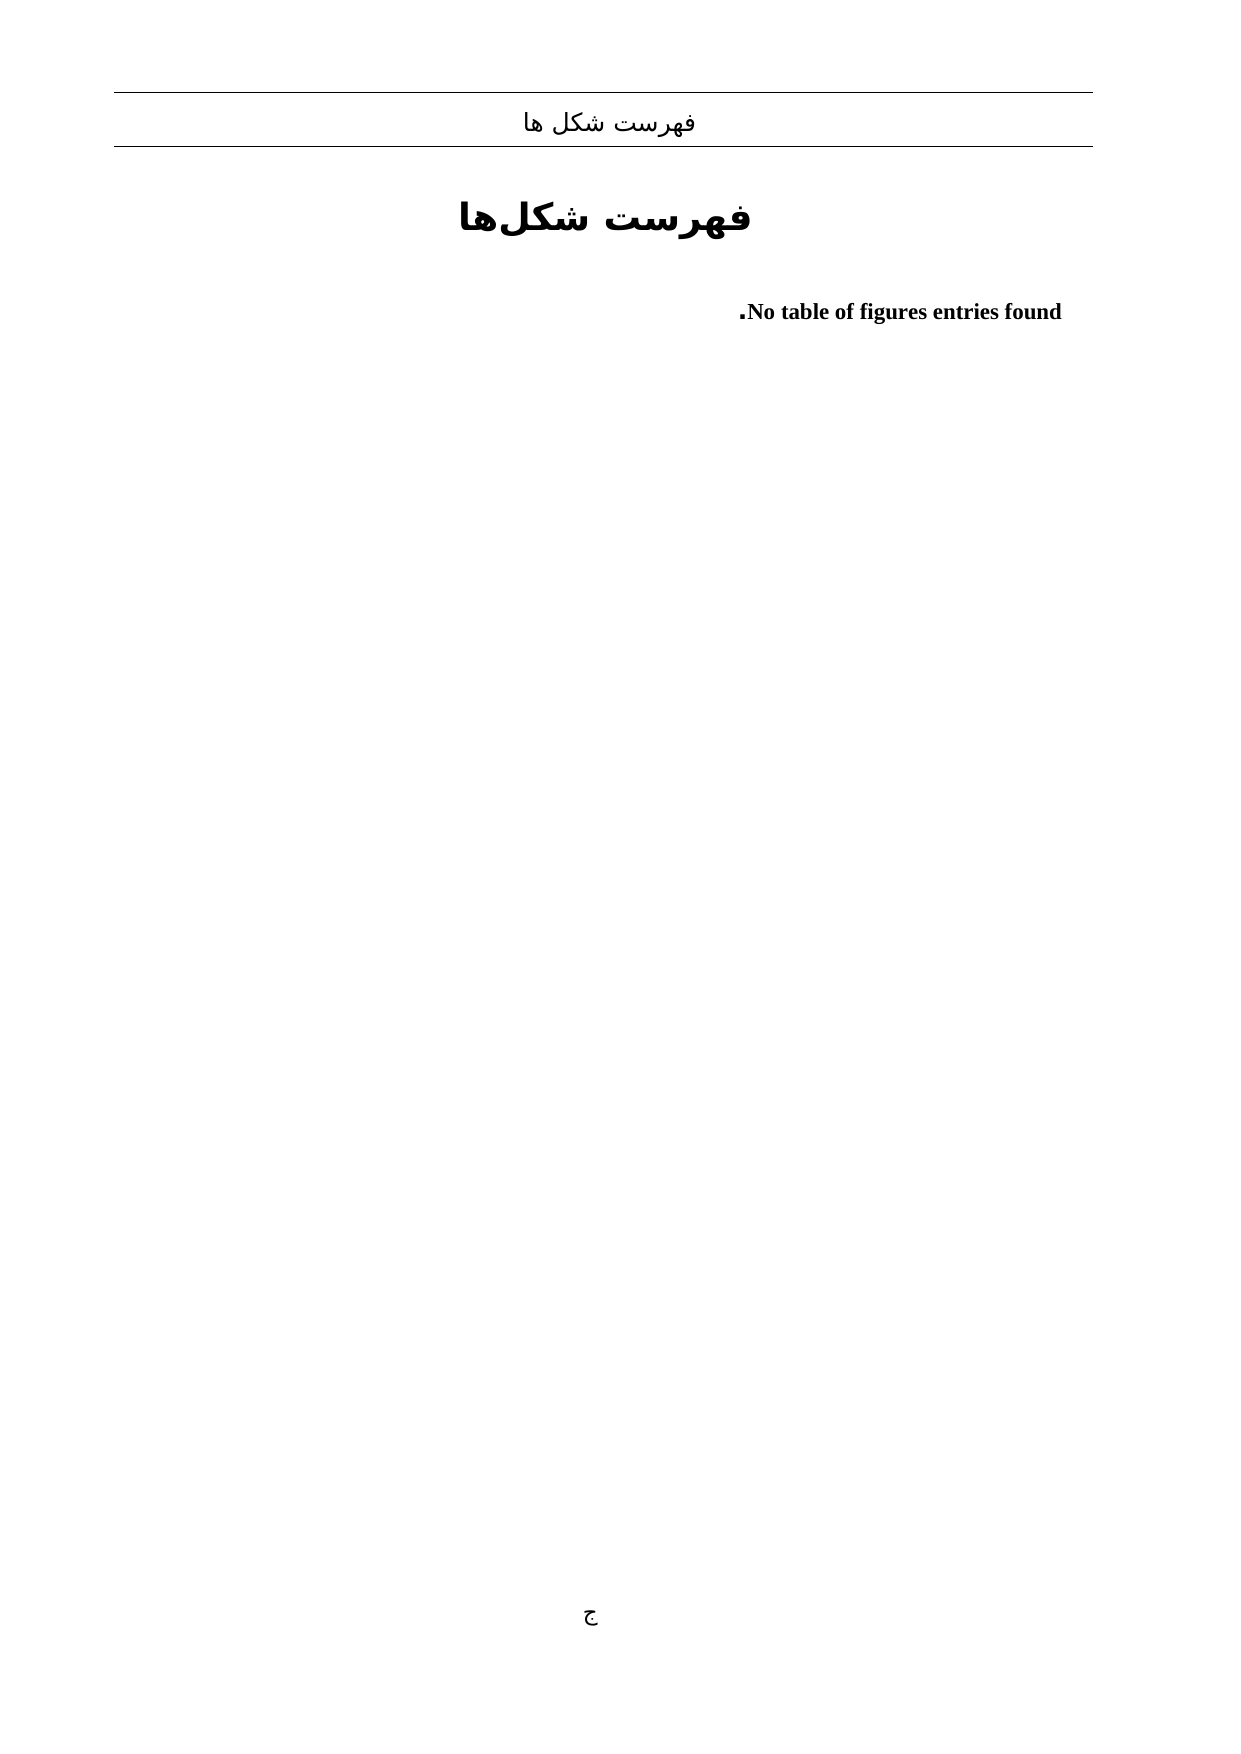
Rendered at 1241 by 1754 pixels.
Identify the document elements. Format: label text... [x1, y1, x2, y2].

text No table of figures entries found. [118, 296, 1092, 325]
subtitle فهرست شکل‌ها [118, 196, 1092, 240]
